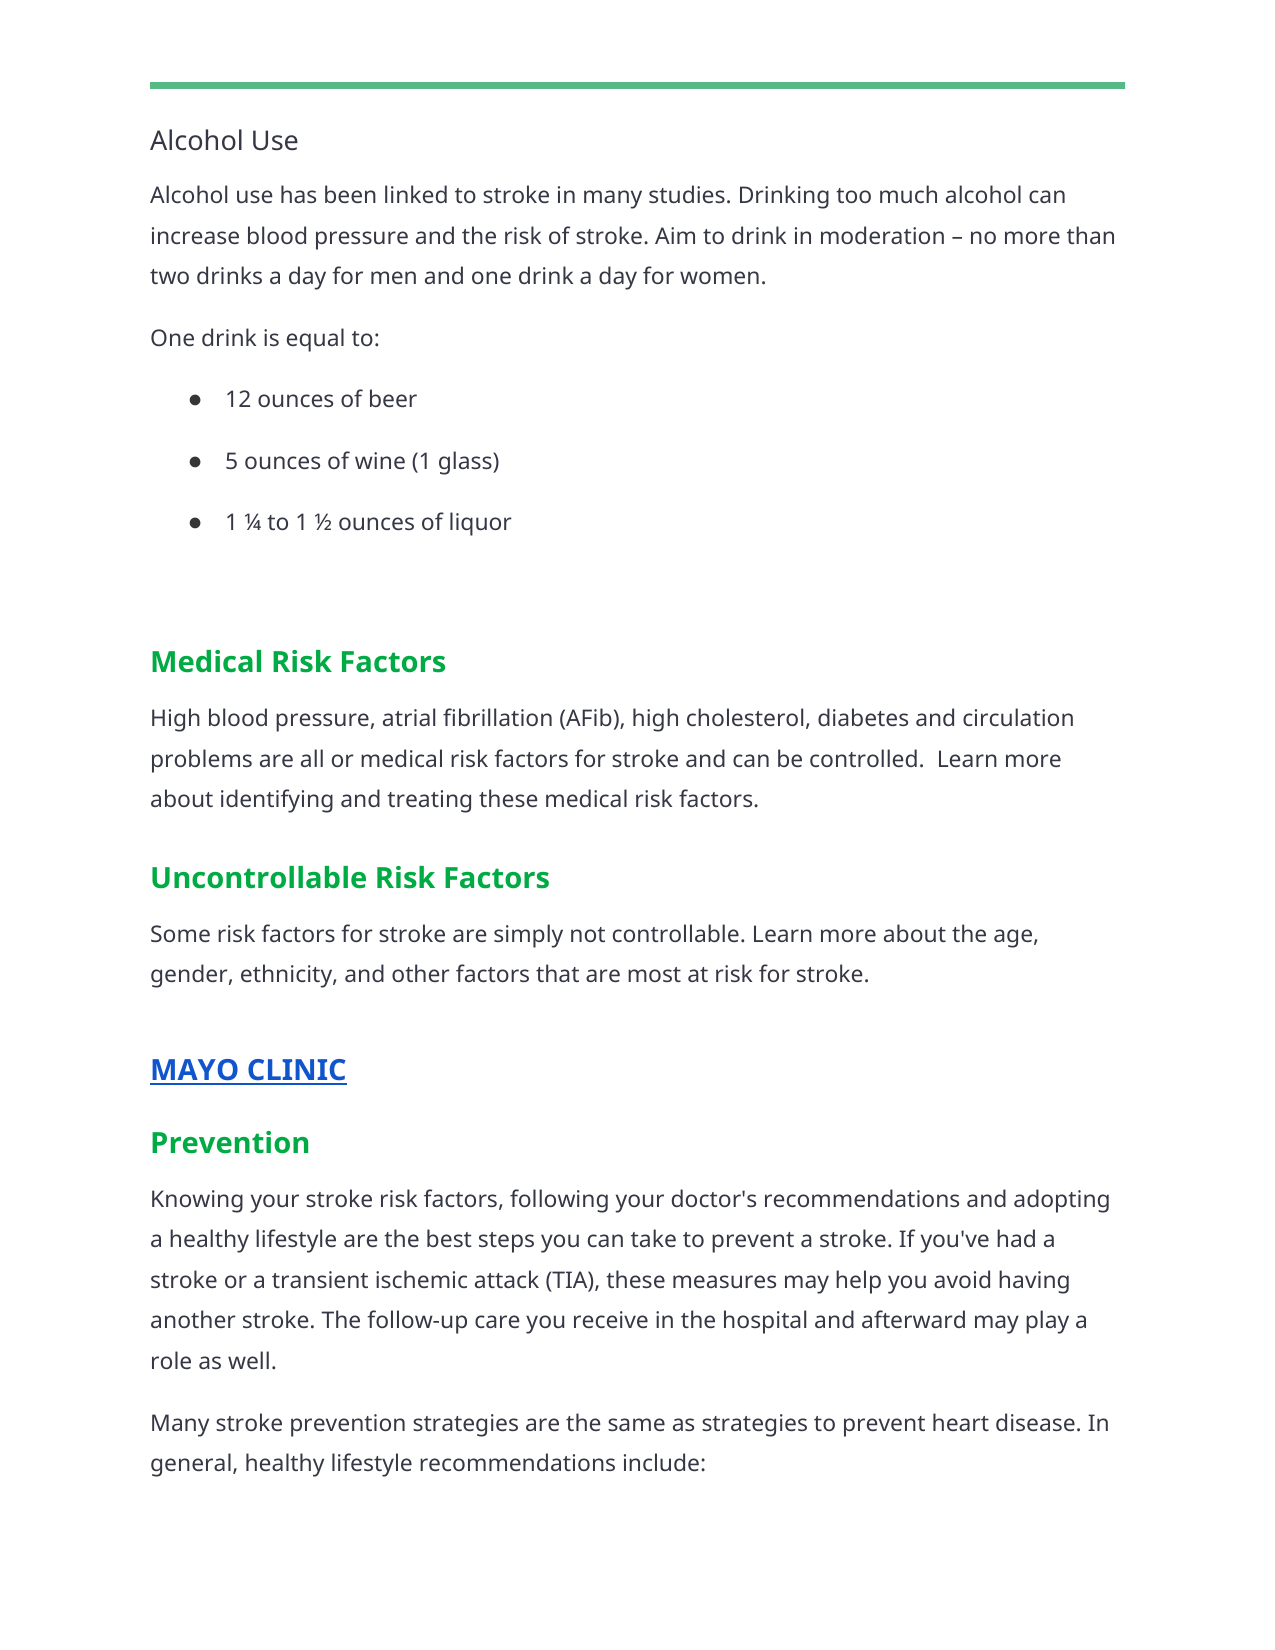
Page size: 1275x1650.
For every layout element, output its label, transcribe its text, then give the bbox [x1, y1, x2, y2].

text Many stroke prevention strategies are the same as strategies to prevent heart disease. In general, healthy lifestyle recommendations include: [150, 1407, 1125, 1478]
text High blood pressure, atrial fibrillation (AFib), high cholesterol, diabetes and circulation problems are all or medical risk factors for stroke and can be controlled. Learn more about identifying and treating these medical risk factors. [150, 702, 1125, 814]
text One drink is equal to: [150, 322, 1125, 353]
text Alcohol use has been linked to stroke in many studies. Drinking too much alcohol can increase blood pressure and the risk of stroke. Aim to drink in moderation – no more than two drinks a day for men and one drink a day for women. [150, 179, 1125, 292]
subtitle Prevention [150, 1122, 1125, 1162]
text Knowing your stroke risk factors, following your doctor's recommendations and adopting a healthy lifestyle are the best steps you can take to prevent a stroke. If you've had a stroke or a transient ischemic attack (TIA), these measures may help you avoid having another stroke. The follow-up care you receive in the hospital and afterward may play a role as well. [150, 1183, 1125, 1376]
picture [150, 82, 1125, 89]
list 5 ounces of wine (1 glass) [187, 445, 1125, 476]
list 12 ounces of beer [187, 383, 1125, 414]
list 1 ¼ to 1 ½ ounces of liquor [187, 506, 1125, 537]
subtitle Alcohol Use [150, 121, 1125, 158]
subtitle MAYO CLINIC [150, 1049, 1125, 1089]
subtitle Uncontrollable Risk Factors [150, 857, 1125, 897]
subtitle Medical Risk Factors [150, 642, 1125, 681]
text Some risk factors for stroke are simply not controllable. Learn more about the age, gender, ethnicity, and other factors that are most at risk for stroke. [150, 918, 1125, 990]
